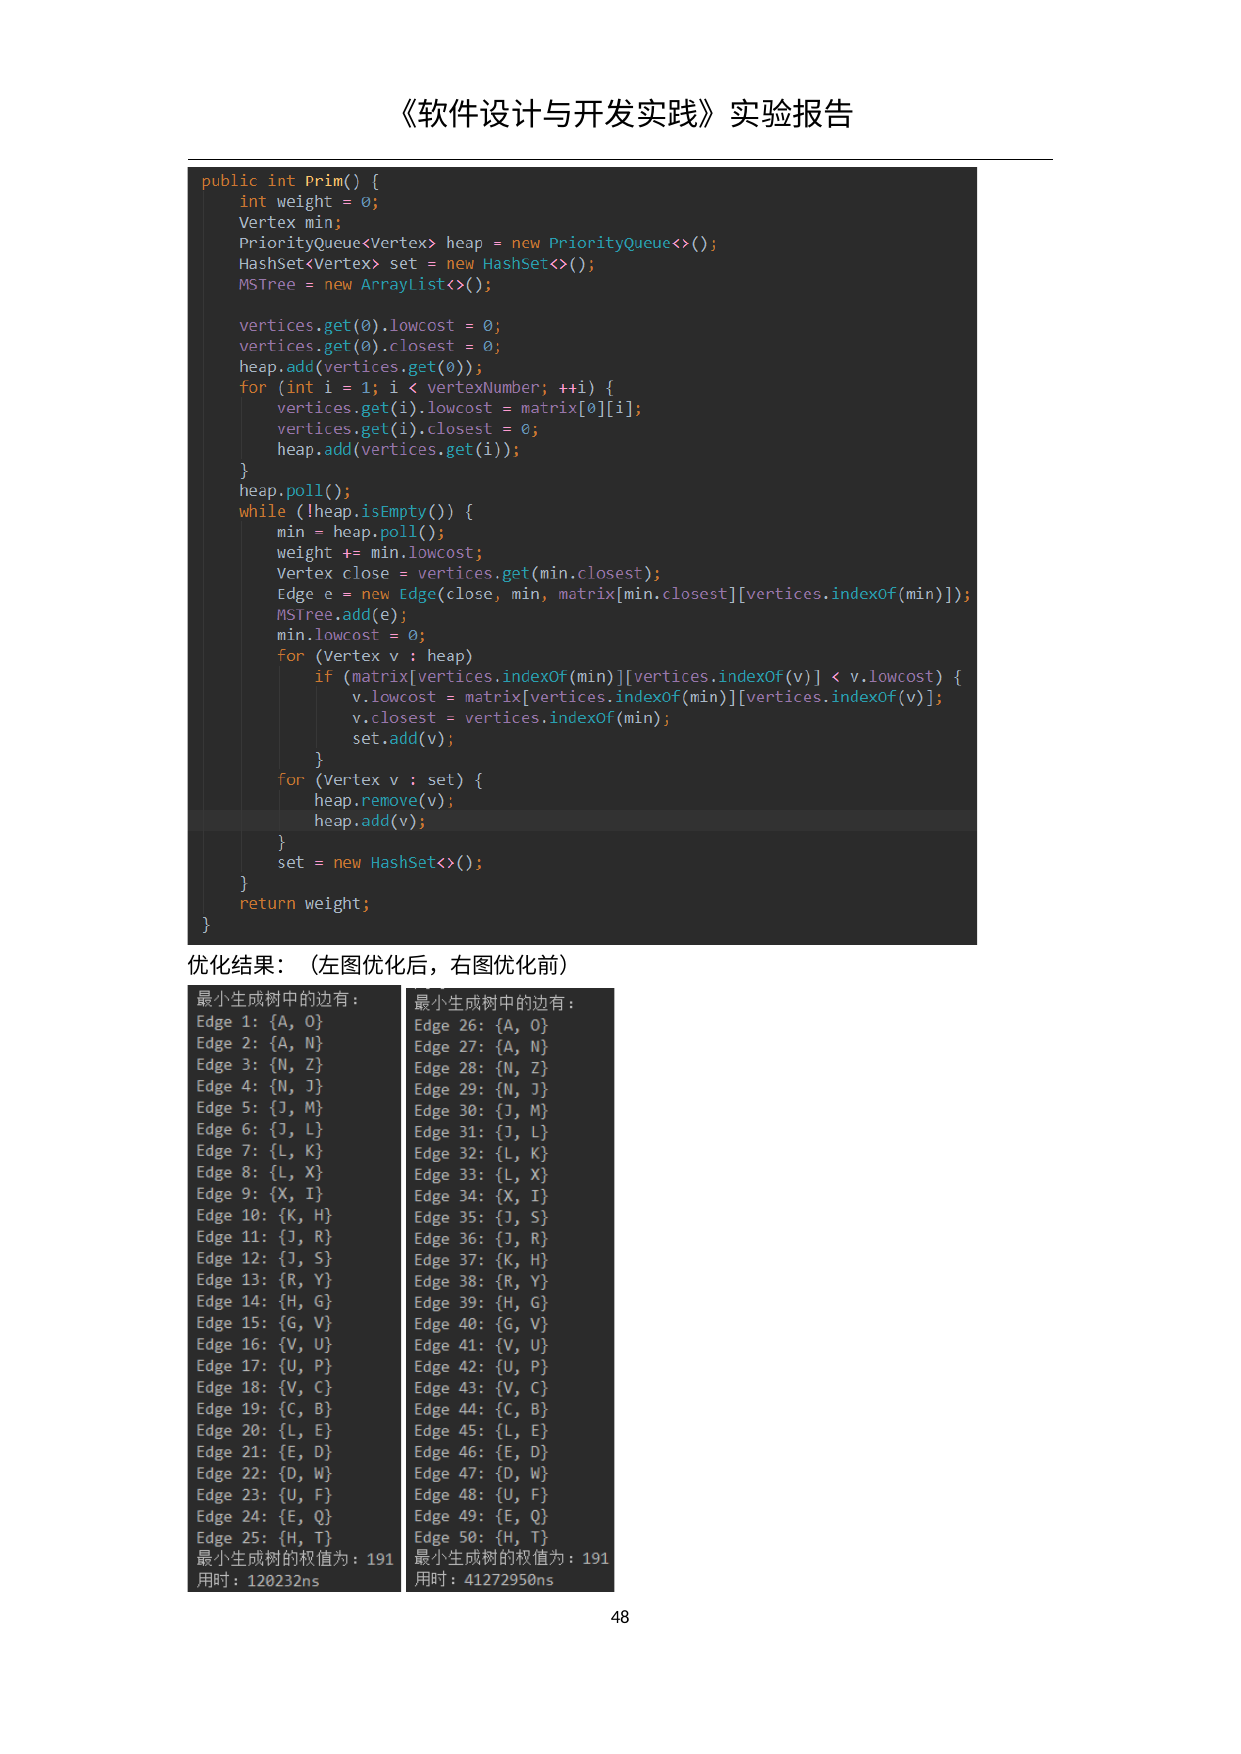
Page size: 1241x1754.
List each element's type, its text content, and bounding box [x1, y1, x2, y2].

picture [187, 985, 402, 1592]
picture [187, 167, 978, 945]
text 优化结果：（左图优化后，右图优化前） [187, 947, 1053, 980]
picture [406, 988, 615, 1592]
